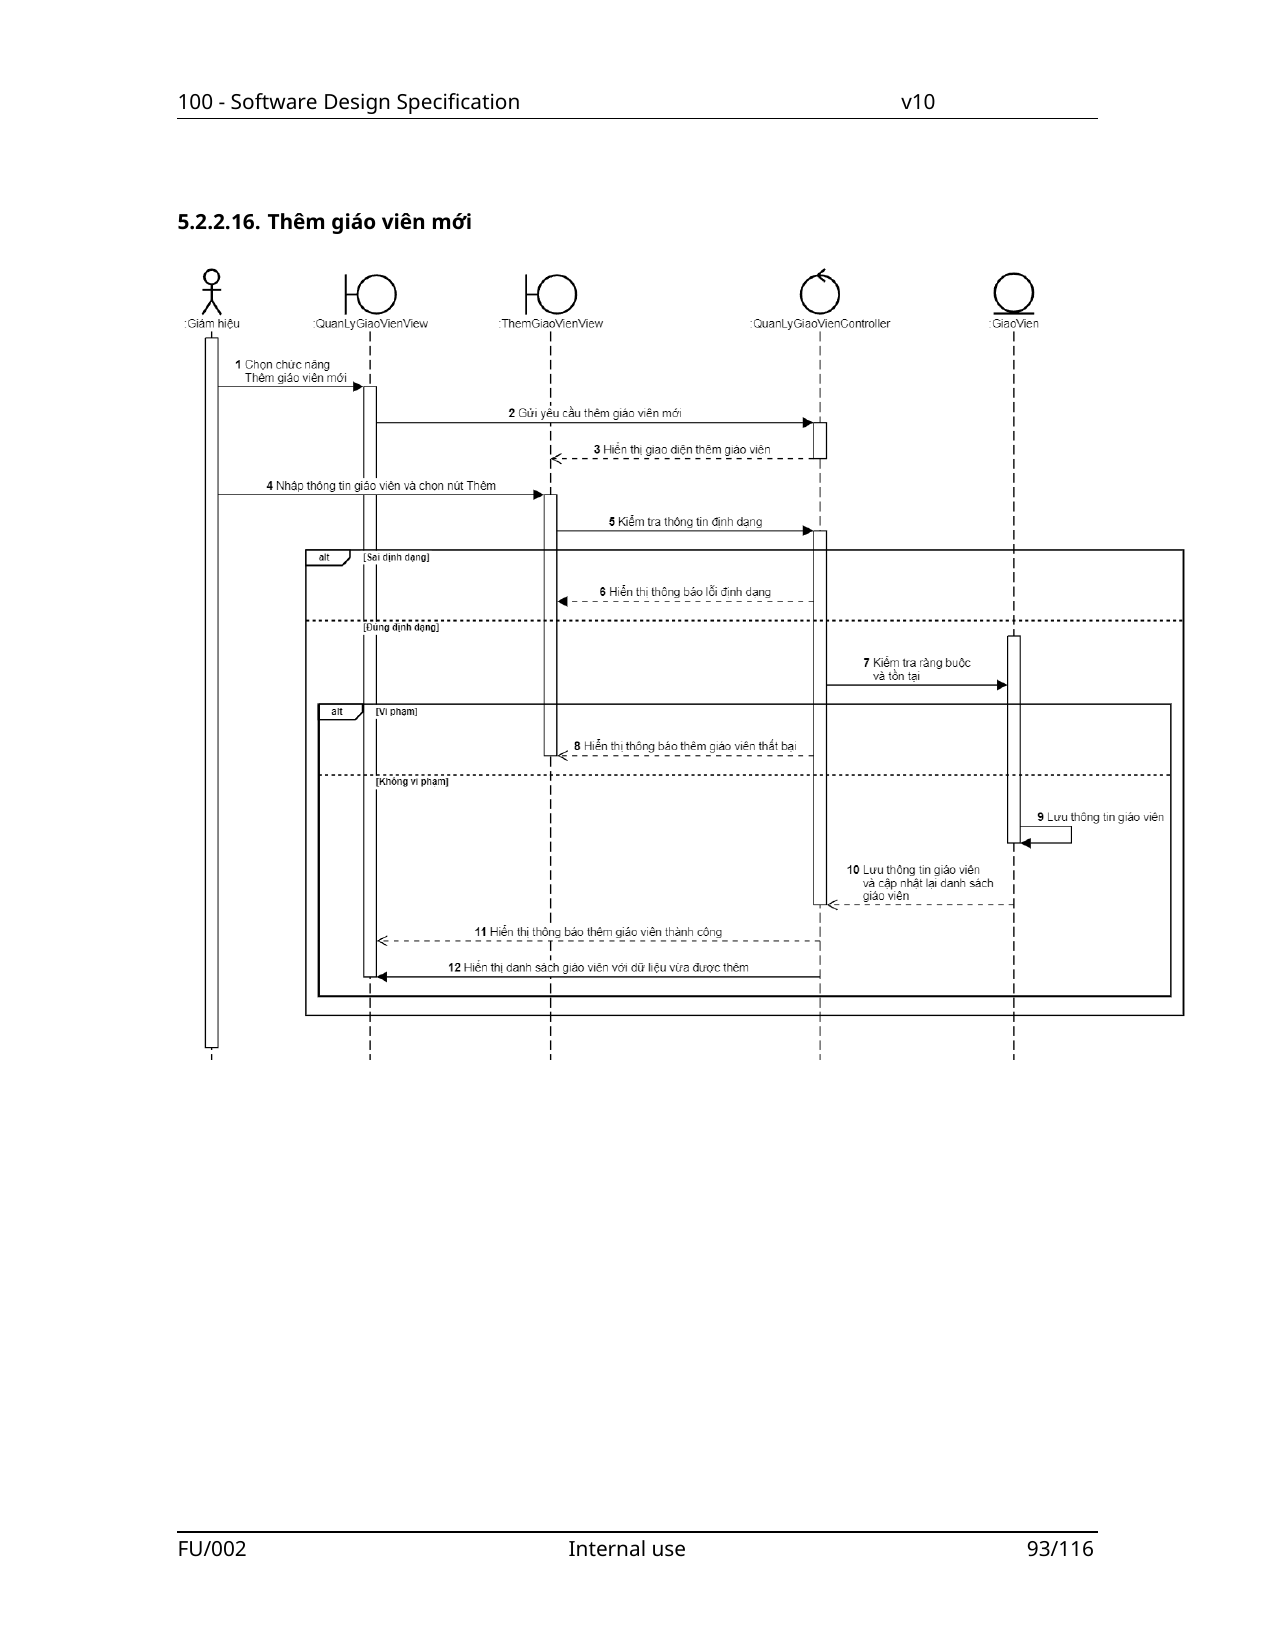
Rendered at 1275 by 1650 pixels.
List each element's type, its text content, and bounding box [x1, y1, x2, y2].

subtitle Thêm giáo viên mới [177, 207, 1098, 235]
picture [177, 261, 1196, 1060]
